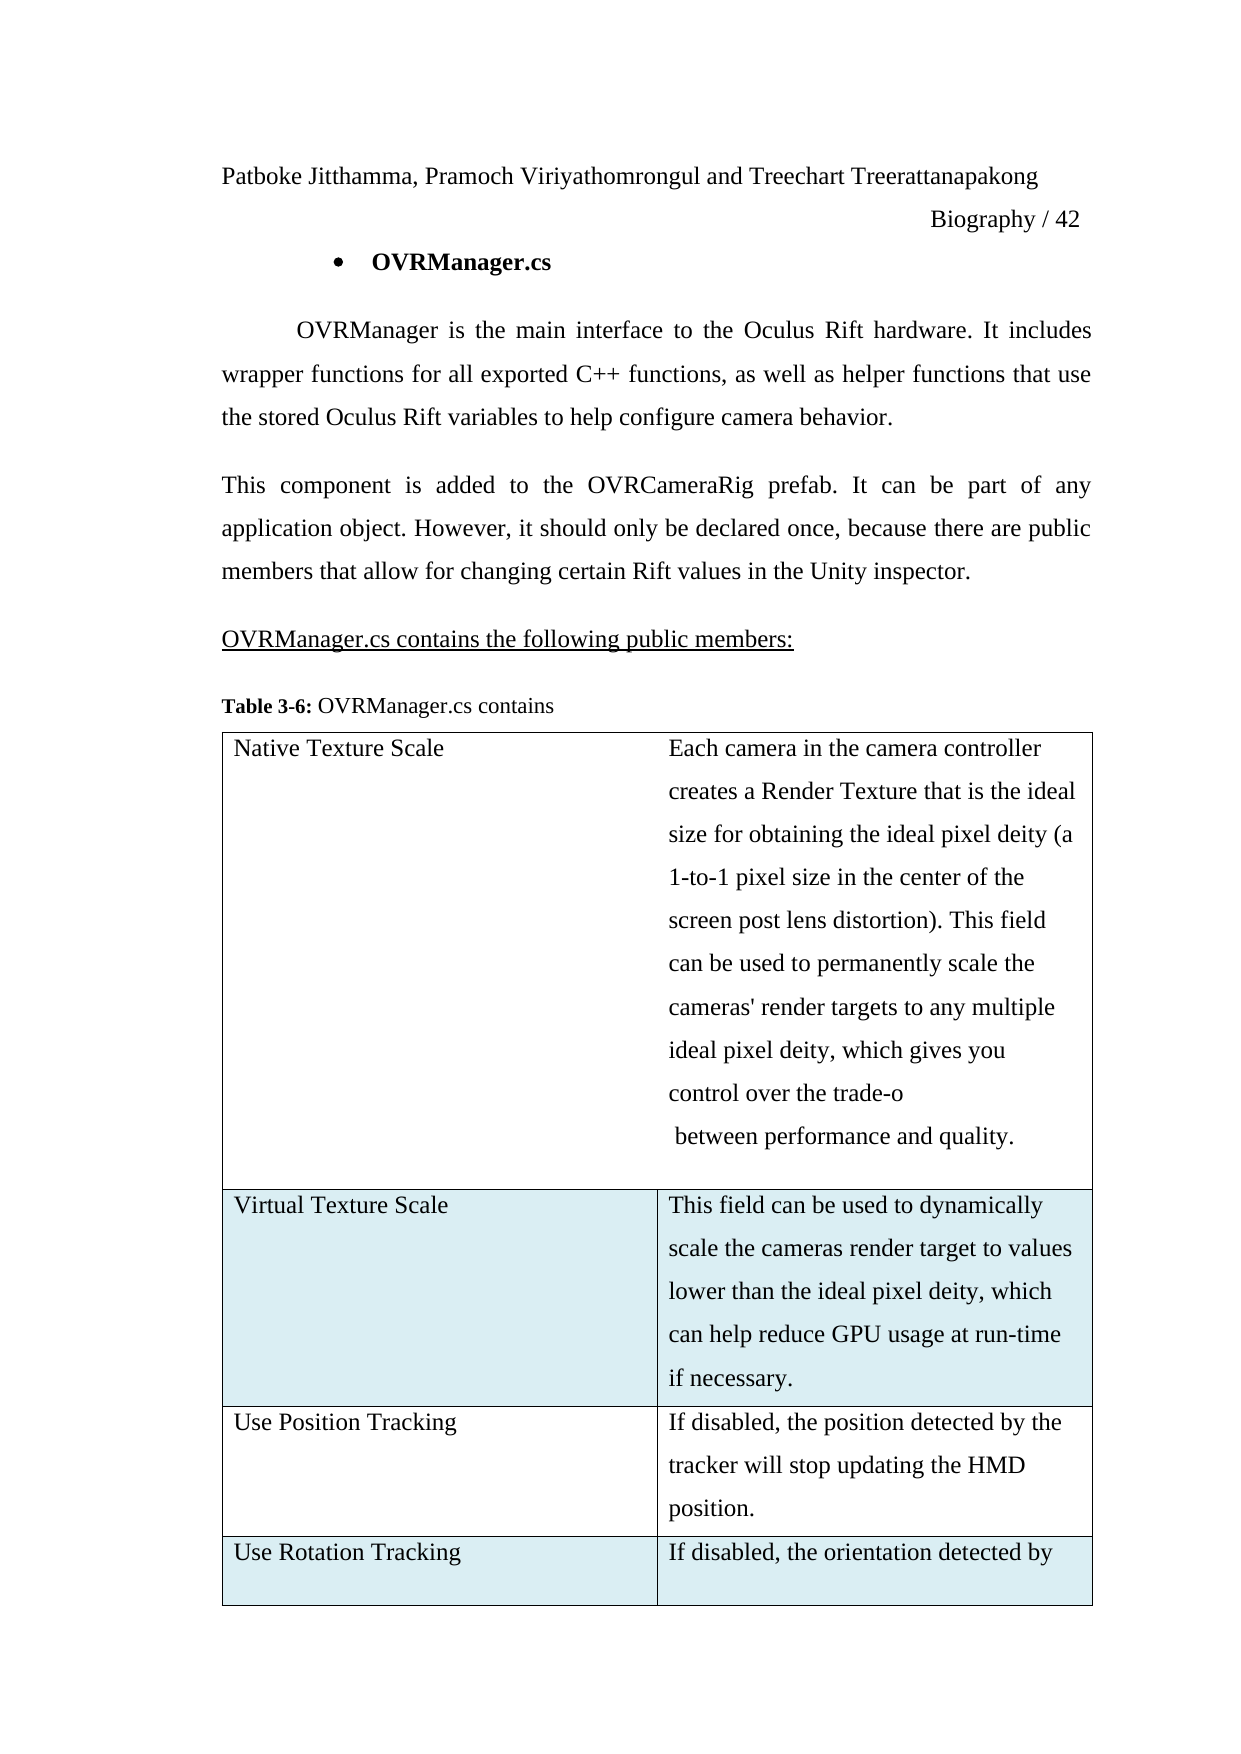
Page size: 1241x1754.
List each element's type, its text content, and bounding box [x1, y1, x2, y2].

table_cell Use Position Tracking [223, 1407, 657, 1536]
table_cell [658, 1537, 1092, 1605]
table_header Each camera in the camera controller creates a Render Texture that is the ideal size for obtaining the ideal pixel deity (a 1-to-1 pixel size in the center of the screen post lens distortion). This field can be used to permanently scale the cameras' render targets to any multiple ideal pixel deity, which gives you control over the trade-o between performance and quality. [657, 733, 1092, 1189]
list OVRManager.cs [334, 247, 1092, 276]
table_cell Virtual Texture Scale [223, 1190, 657, 1406]
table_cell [223, 1537, 657, 1605]
text This component is added to the OVRCameraRig prefab. It can be part of any application object. However, it should only be declared once, because there are public members that allow for changing certain Rift values in the Unity inspector. [221, 470, 1092, 585]
table_cell If disabled, the position detected by the tracker will stop updating the HMD position. [658, 1407, 1092, 1536]
text OVRManager.cs contains the following public members: [221, 624, 1092, 653]
table_header Native Texture Scale [223, 733, 657, 1189]
table_cell This field can be used to dynamically scale the cameras render target to values lower than the ideal pixel deity, which can help reduce GPU usage at run-time if necessary. [658, 1190, 1092, 1406]
text OVRManager is the main interface to the Oculus Rift hardware. It includes wrapper functions for all exported C++ functions, as well as helper functions that use the stored Oculus Rift variables to help configure camera behavior. [221, 316, 1092, 431]
